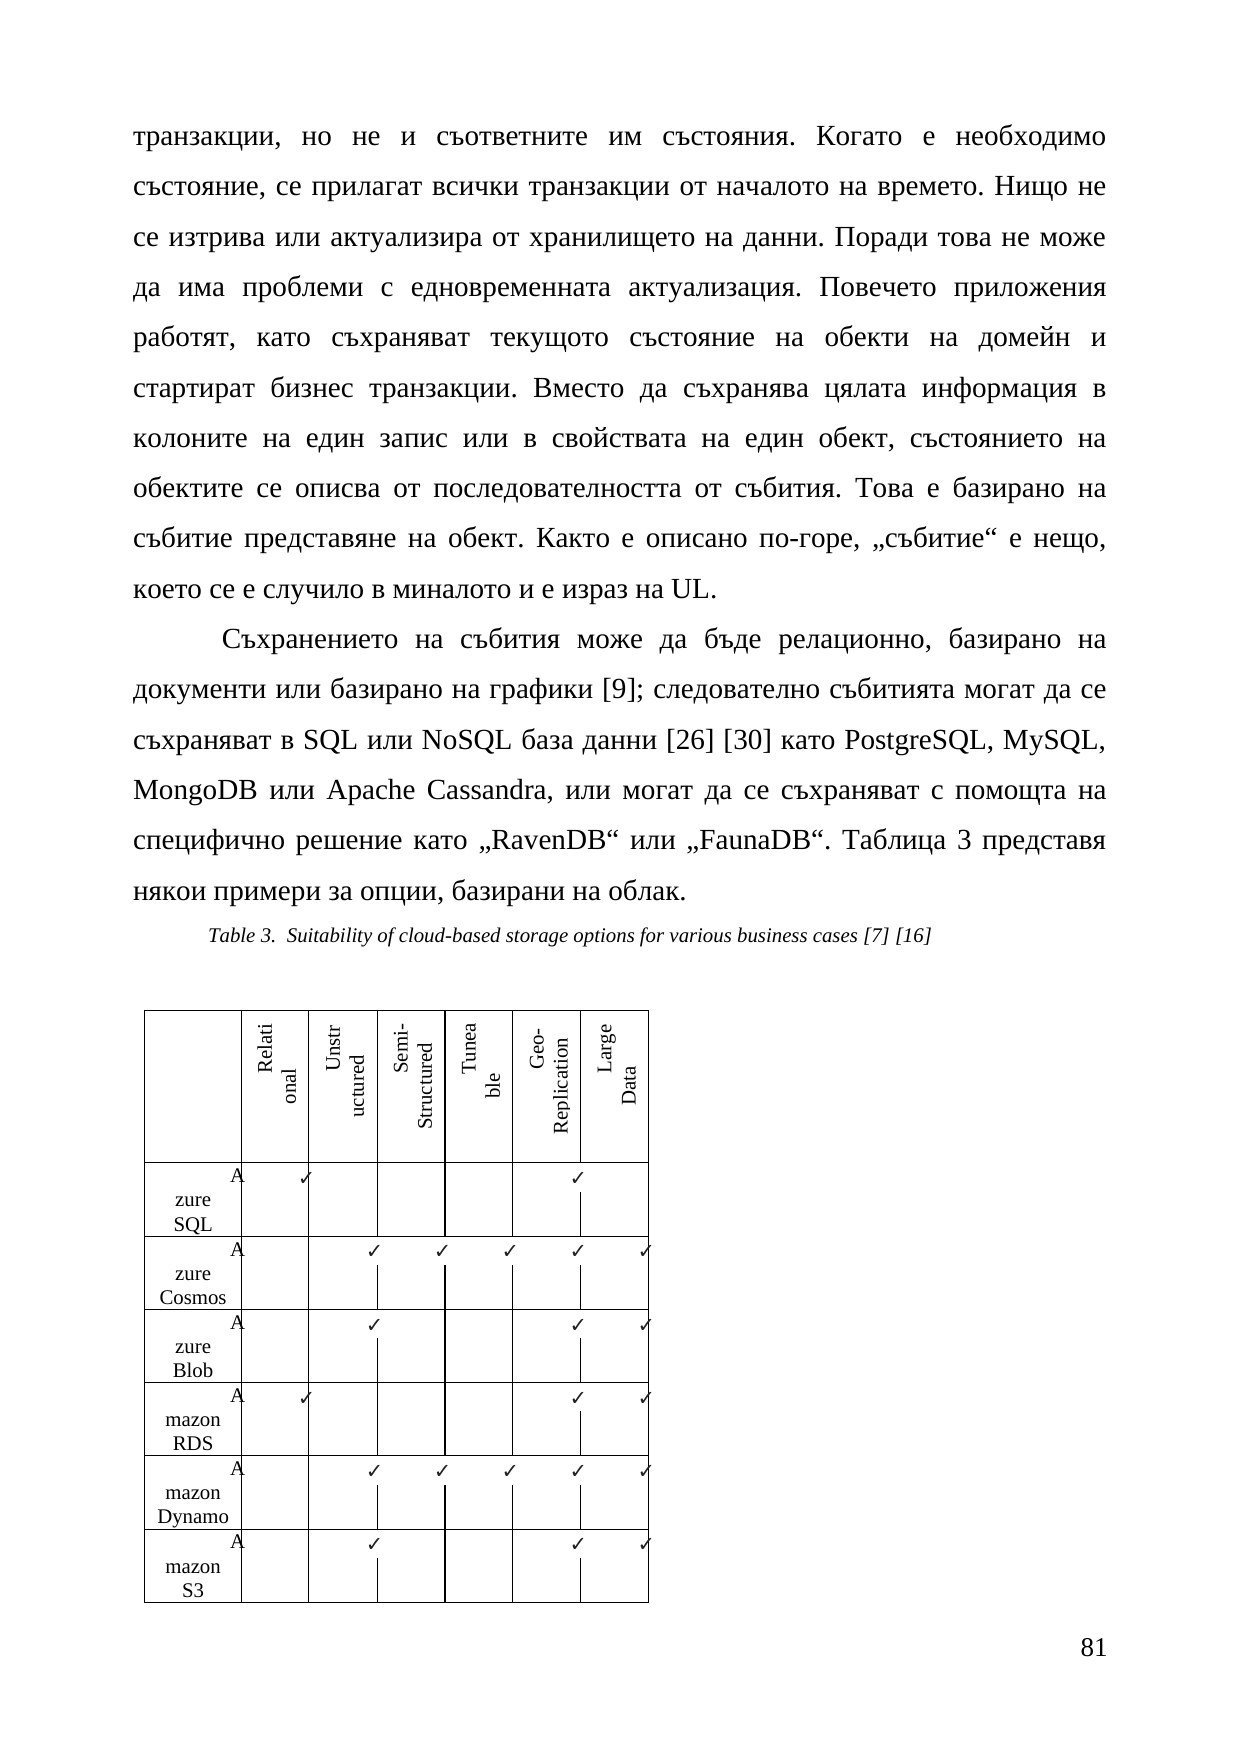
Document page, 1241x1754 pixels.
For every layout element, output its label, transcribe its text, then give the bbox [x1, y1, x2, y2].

table_header [145, 1011, 241, 1162]
table_cell ✓ [309, 1530, 377, 1602]
table_cell [446, 1310, 512, 1382]
table_cell ✓ [378, 1456, 444, 1528]
table_cell Azure Blob [145, 1310, 241, 1382]
table_cell [446, 1530, 512, 1602]
table_cell Amazon S3 [145, 1530, 241, 1602]
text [133, 118, 1107, 604]
table_cell ✓ [581, 1310, 648, 1382]
table_cell ✓ [581, 1237, 648, 1309]
table_cell ✓ [378, 1237, 444, 1309]
table_cell ✓ [446, 1456, 512, 1528]
table_cell ✓ [513, 1383, 580, 1455]
table_cell ✓ [309, 1310, 377, 1382]
table_cell ✓ [581, 1530, 648, 1602]
table_header Large Data [581, 1011, 648, 1162]
table_cell ✓ [242, 1383, 308, 1455]
table_cell [378, 1383, 444, 1455]
table_cell [378, 1530, 444, 1602]
table_cell [242, 1237, 308, 1309]
table_cell Amazon RDS [145, 1383, 241, 1455]
table_cell [309, 1163, 377, 1236]
table_cell ✓ [309, 1237, 377, 1309]
table_cell [446, 1383, 512, 1455]
table_cell ✓ [513, 1530, 580, 1602]
table_cell ✓ [446, 1237, 512, 1309]
table_cell [446, 1163, 512, 1236]
table_cell ✓ [242, 1163, 308, 1236]
table_cell [581, 1163, 648, 1236]
table_cell [242, 1310, 308, 1382]
table_header Tuneable Consistency [446, 1011, 512, 1162]
table_cell [378, 1163, 444, 1236]
table_header Semi-Structured [378, 1011, 444, 1162]
text Table 3. Suitability of cloud-based storage options for various business cases [7] [16] [133, 923, 1107, 947]
table_cell ✓ [513, 1237, 580, 1309]
table_header Relational [242, 1011, 308, 1162]
table_header Geo-Replication [513, 1011, 580, 1162]
table_cell [242, 1530, 308, 1602]
table_cell ✓ [581, 1456, 648, 1528]
table_cell ✓ [309, 1456, 377, 1528]
text Съхранението на събития може да бъде релационно, базирано на документи или базирано на графики [9]; следователно събитията могат да се съхраняват в SQL или NoSQL база данни [26] [30] като PostgreSQL, MySQL, MongoDB или Apache Cassandra, или могат да се съхраняват с помощта на специфично решение като „RavenDB“ или „FaunaDB“. Таблица 3 представя някои примери за опции, базирани на облак. [133, 621, 1107, 906]
table_cell [378, 1310, 444, 1382]
table_cell Azure SQL [145, 1163, 241, 1236]
table_cell ✓ [581, 1383, 648, 1455]
table_cell [309, 1383, 377, 1455]
table_cell Azure Cosmos [145, 1237, 241, 1309]
table_cell Amazon Dynamo [145, 1456, 241, 1528]
table_cell ✓ [513, 1163, 580, 1236]
table_cell ✓ [513, 1456, 580, 1528]
table_cell [242, 1456, 308, 1528]
table_cell ✓ [513, 1310, 580, 1382]
table_header Unstructured [309, 1011, 377, 1162]
